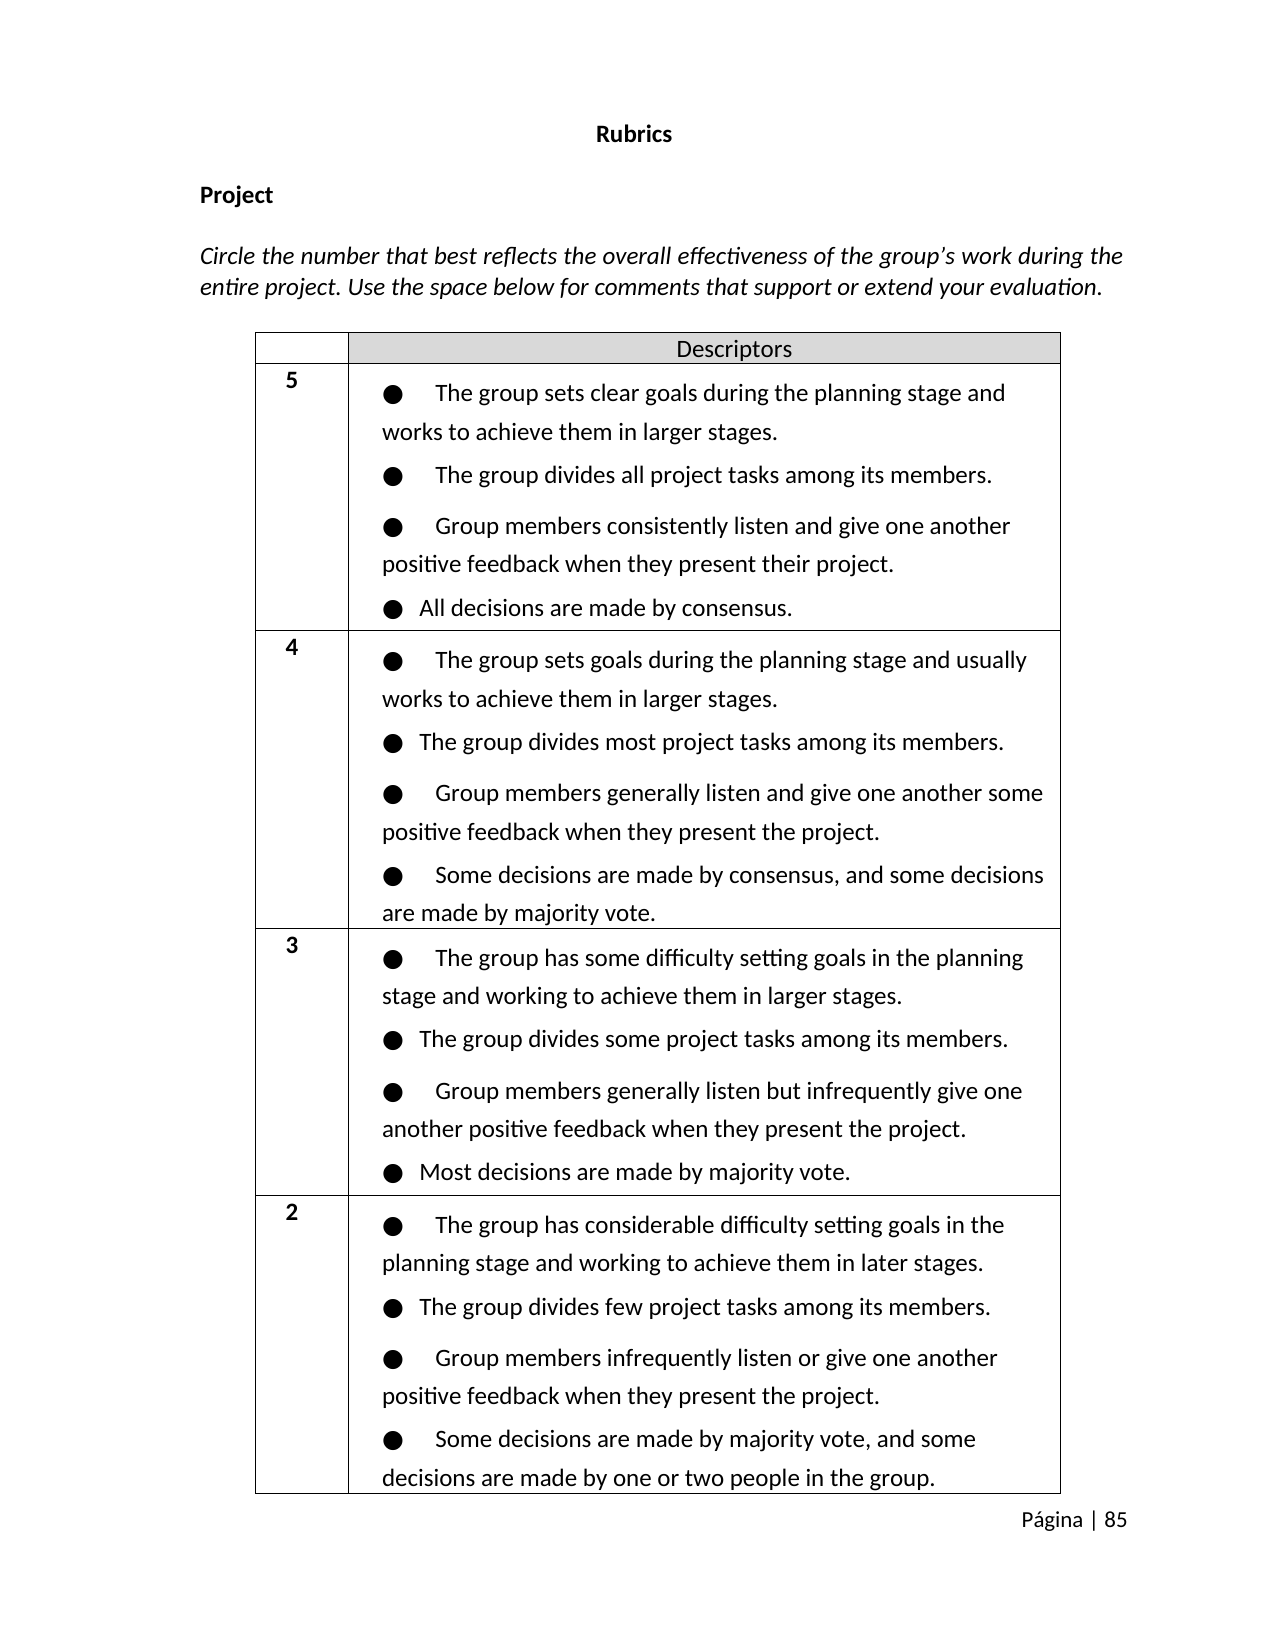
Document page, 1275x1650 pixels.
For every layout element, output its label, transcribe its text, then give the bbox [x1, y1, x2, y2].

table_cell The group has considerable difficulty setting goals in the planning stage and working to achieve them in later stages. The group divides few project tasks among its members. Group members infrequently listen or give one another positive feedback when they present the project. Some decisions are made by majority vote, and some decisions are made by one or two people in the group. [349, 1196, 1060, 1493]
table_header [256, 333, 348, 363]
table_cell The group sets goals during the planning stage and usually works to achieve them in larger stages. The group divides most project tasks among its members. Group members generally listen and give one another some positive feedback when they present the project. Some decisions are made by consensus, and some decisions are made by majority vote. [349, 631, 1060, 928]
table_cell 5 [256, 364, 348, 630]
table_header Descriptors [349, 333, 1060, 363]
table_cell The group has some difficulty setting goals in the planning stage and working to achieve them in larger stages. The group divides some project tasks among its members. Group members generally listen but infrequently give one another positive feedback when they present the project. Most decisions are made by majority vote. [349, 929, 1060, 1195]
table_cell 3 [256, 929, 348, 1195]
table_cell 4 [256, 631, 348, 928]
text Circle the number that best reflects the overall effectiveness of the group’s work during the entire project. Use the space below for comments that support or extend your evaluation. [200, 240, 1127, 301]
table_cell The group sets clear goals during the planning stage and works to achieve them in larger stages. The group divides all project tasks among its members. Group members consistently listen and give one another positive feedback when they present their project. All decisions are made by consensus. [349, 364, 1060, 630]
text Rubrics [141, 118, 1127, 149]
text Project [200, 179, 1127, 210]
table_cell 2 [256, 1196, 348, 1493]
